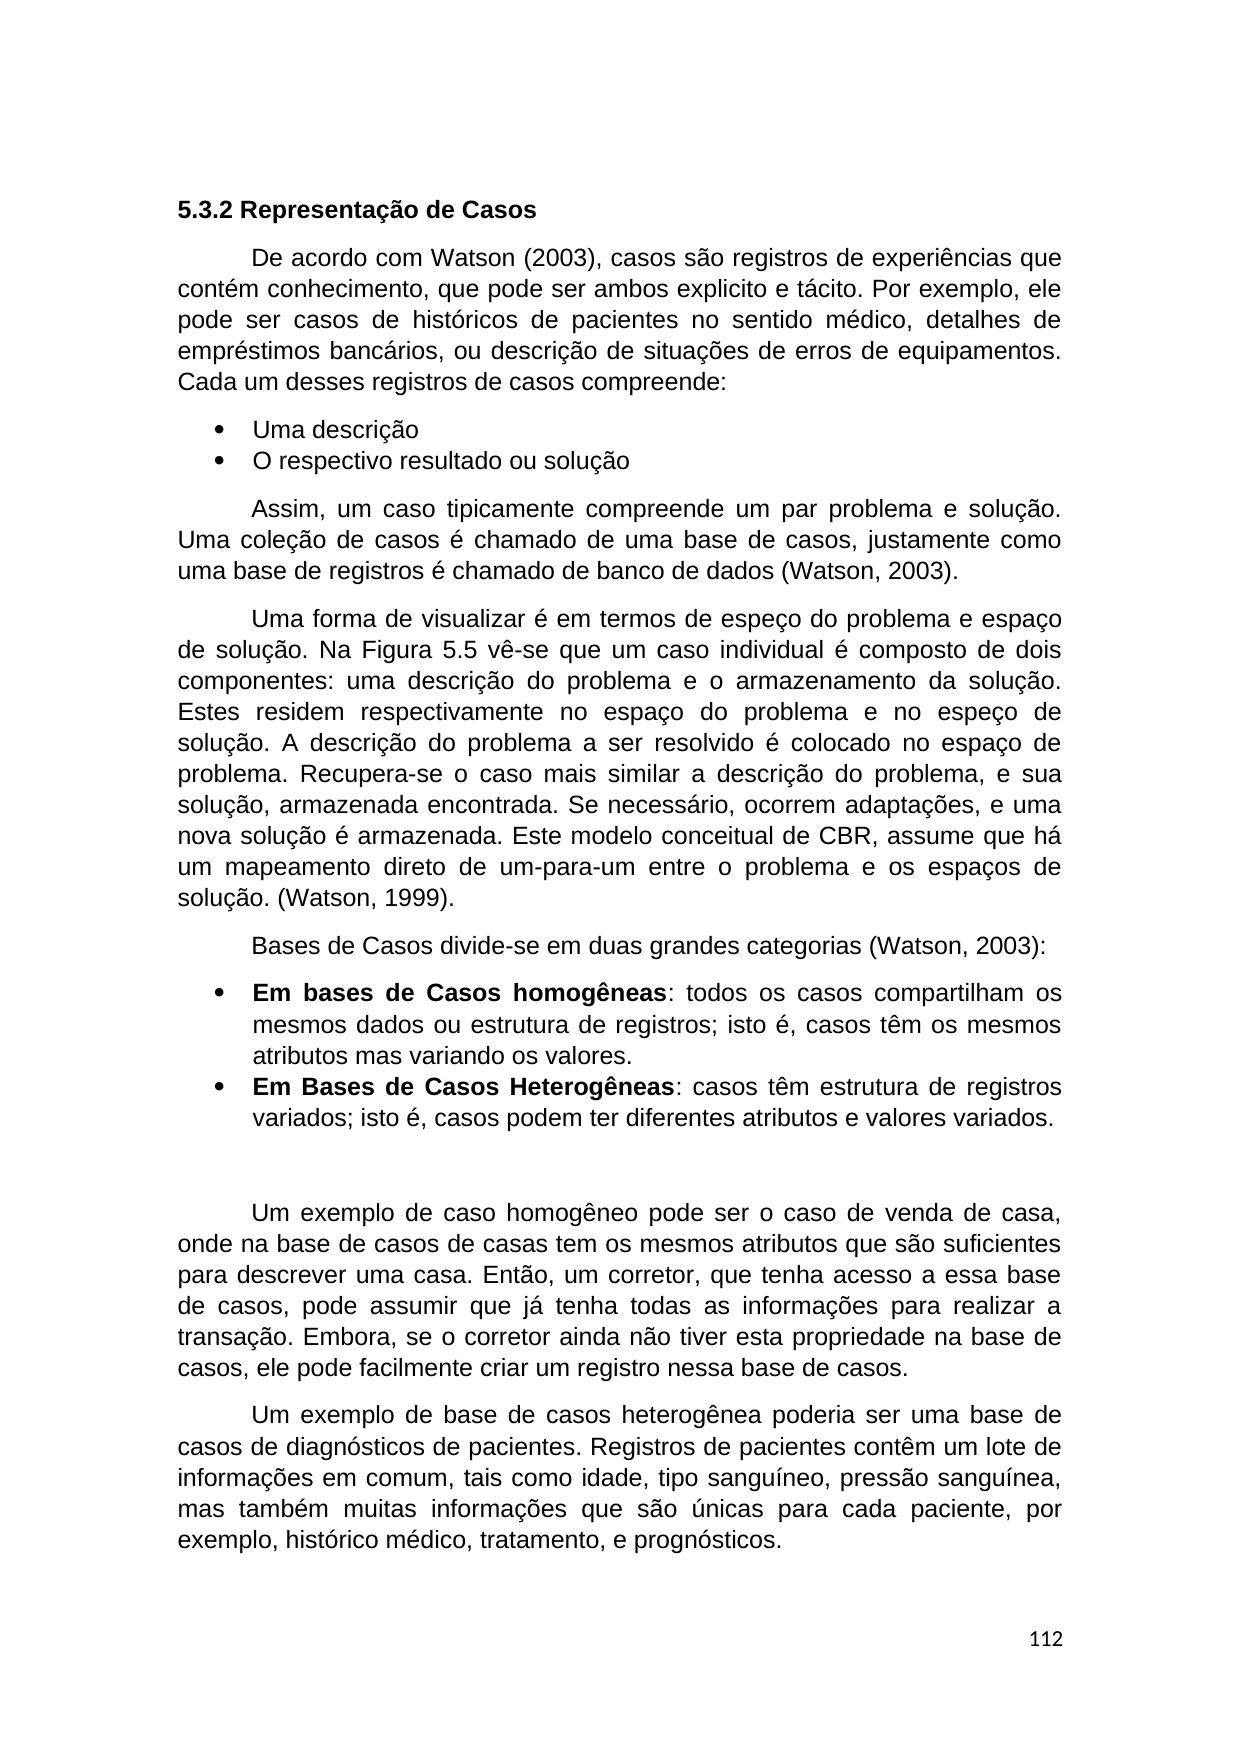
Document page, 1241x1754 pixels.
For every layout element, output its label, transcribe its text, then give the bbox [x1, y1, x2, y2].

list Em Bases de Casos Heterogêneas: casos têm estrutura de registros variados; isto é, casos podem ter diferentes atributos e valores variados. [215, 1072, 1063, 1132]
text 5.3.2 Representação de Casos [177, 195, 1063, 224]
text Uma forma de visualizar é em termos de espeço do problema e espaço de solução. Na Figura 5.5 vê-se que um caso individual é composto de dois componentes: uma descrição do problema e o armazenamento da solução. Estes residem respectivamente no espaço do problema e no espeço de solução. A descrição do problema a ser resolvido é colocado no espaço de problema. Recupera-se o caso mais similar a descrição do problema, e sua solução, armazenada encontrada. Se necessário, ocorrem adaptações, e uma nova solução é armazenada. Este modelo conceitual de CBR, assume que há um mapeamento direto de um-para-um entre o problema e os espaços de solução. (Watson, 1999). [177, 604, 1063, 912]
text Bases de Casos divide-se em duas grandes categorias (Watson, 2003): [177, 931, 1063, 959]
list Em bases de Casos homogêneas: todos os casos compartilham os mesmos dados ou estrutura de registros; isto é, casos têm os mesmos atributos mas variando os valores. [215, 978, 1063, 1069]
list Uma descrição [215, 415, 1063, 444]
text Assim, um caso tipicamente compreende um par problema e solução. Uma coleção de casos é chamado de uma base de casos, justamente como uma base de registros é chamado de banco de dados (Watson, 2003). [177, 494, 1063, 585]
list O respectivo resultado ou solução [215, 446, 1063, 475]
text De acordo com Watson (2003), casos são registros de experiências que contém conhecimento, que pode ser ambos explicito e tácito. Por exemplo, ele pode ser casos de históricos de pacientes no sentido médico, detalhes de empréstimos bancários, ou descrição de situações de erros de equipamentos. Cada um desses registros de casos compreende: [177, 243, 1063, 396]
text Um exemplo de base de casos heterogênea poderia ser uma base de casos de diagnósticos de pacientes. Registros de pacientes contêm um lote de informações em comum, tais como idade, tipo sanguíneo, pressão sanguínea, mas também muitas informações que são únicas para cada paciente, por exemplo, histórico médico, tratamento, e prognósticos. [177, 1400, 1063, 1553]
text Um exemplo de caso homogêneo pode ser o caso de venda de casa, onde na base de casos de casas tem os mesmos atributos que são suficientes para descrever uma casa. Então, um corretor, que tenha acesso a essa base de casos, pode assumir que já tenha todas as informações para realizar a transação. Embora, se o corretor ainda não tiver esta propriedade na base de casos, ele pode facilmente criar um registro nessa base de casos. [177, 1197, 1063, 1381]
